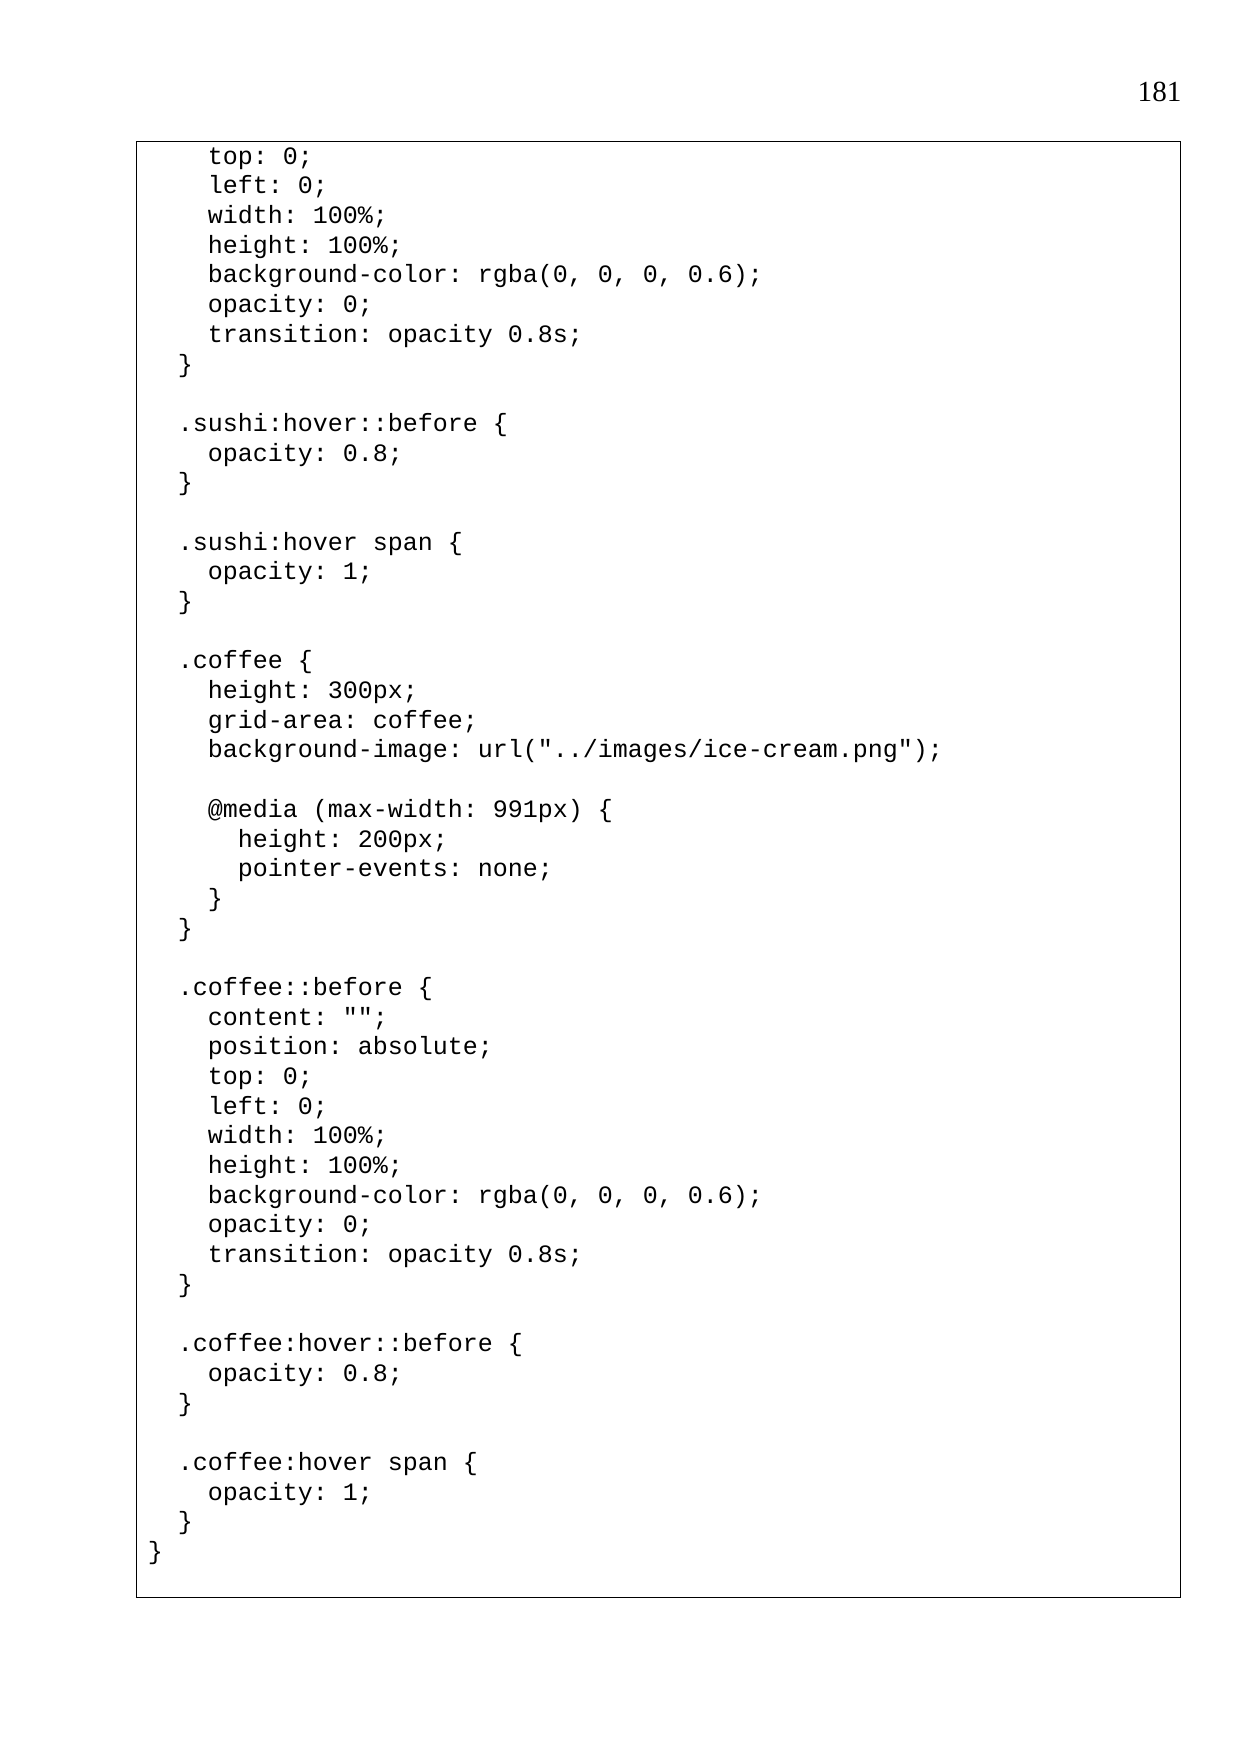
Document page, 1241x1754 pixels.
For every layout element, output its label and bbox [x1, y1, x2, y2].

table_header [137, 142, 1180, 1597]
